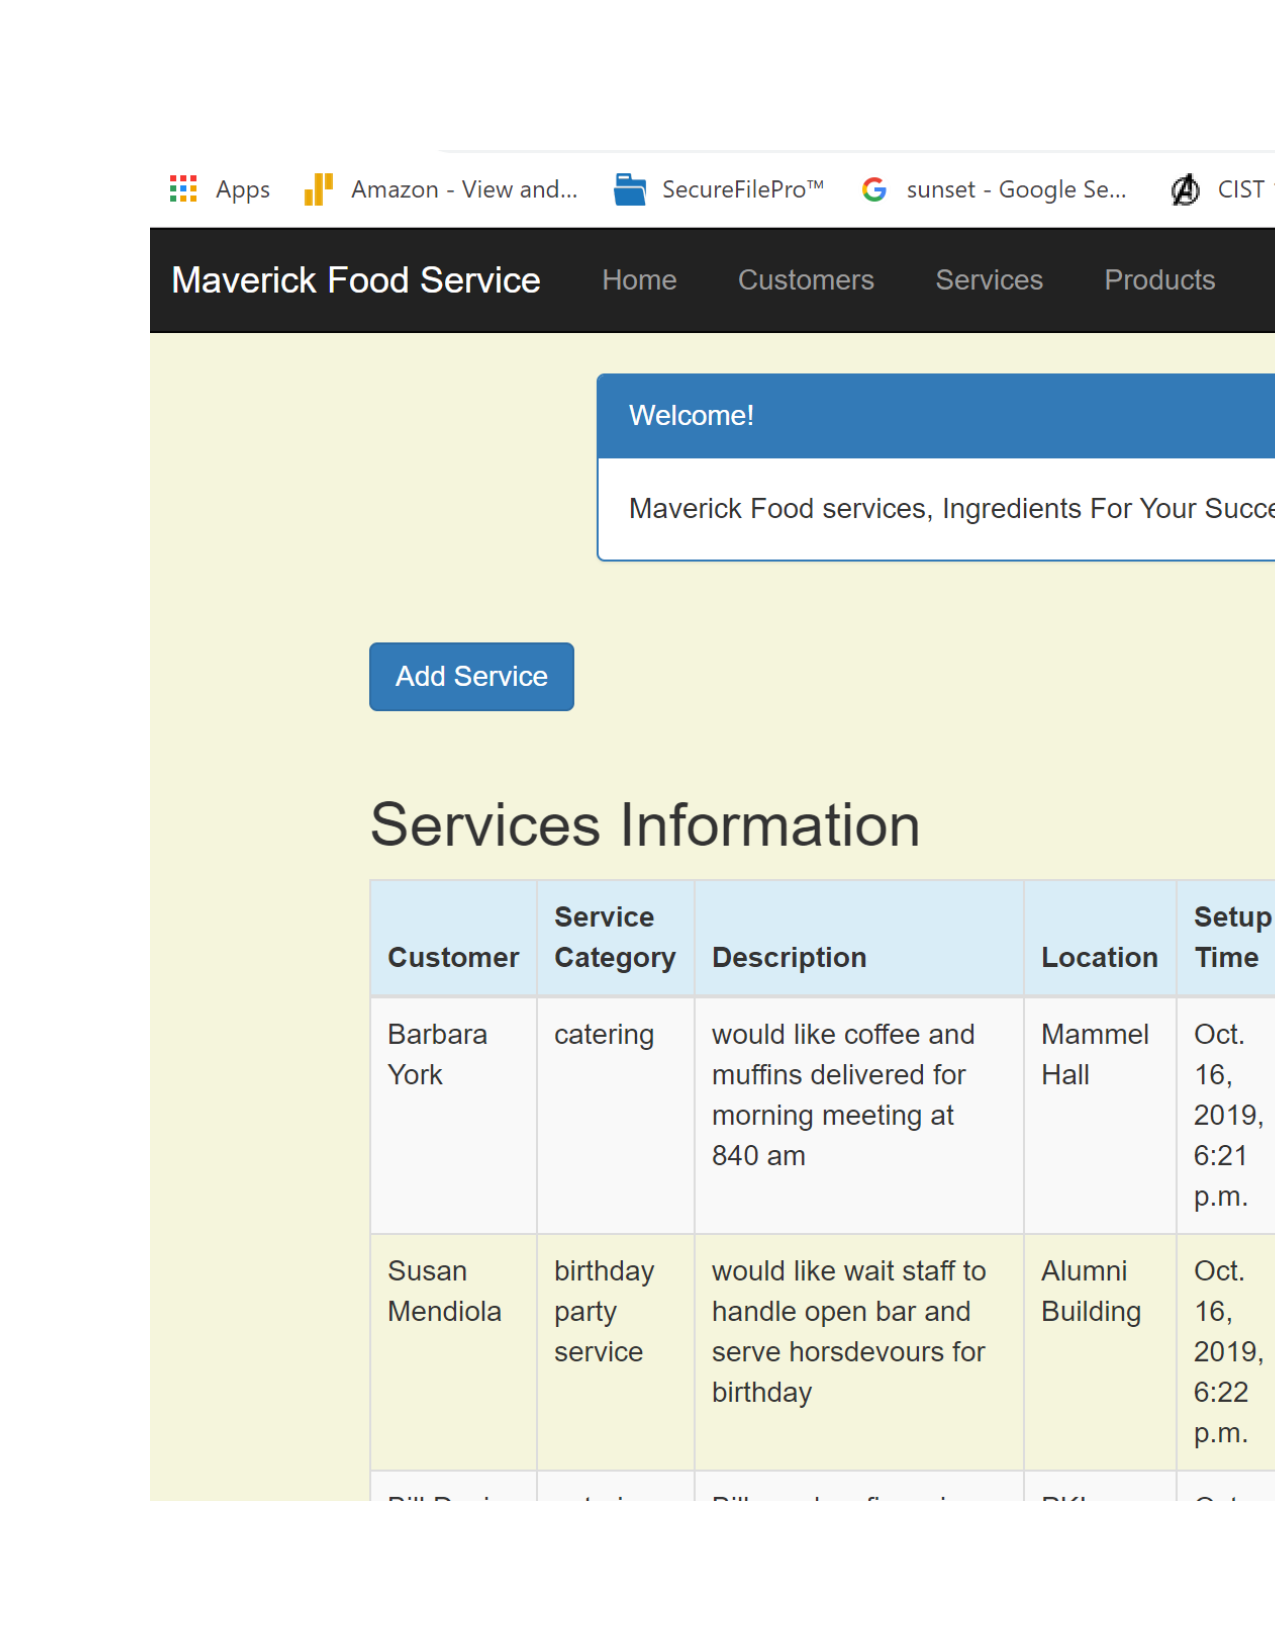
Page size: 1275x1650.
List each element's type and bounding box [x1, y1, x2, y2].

picture [150, 150, 1275, 1501]
